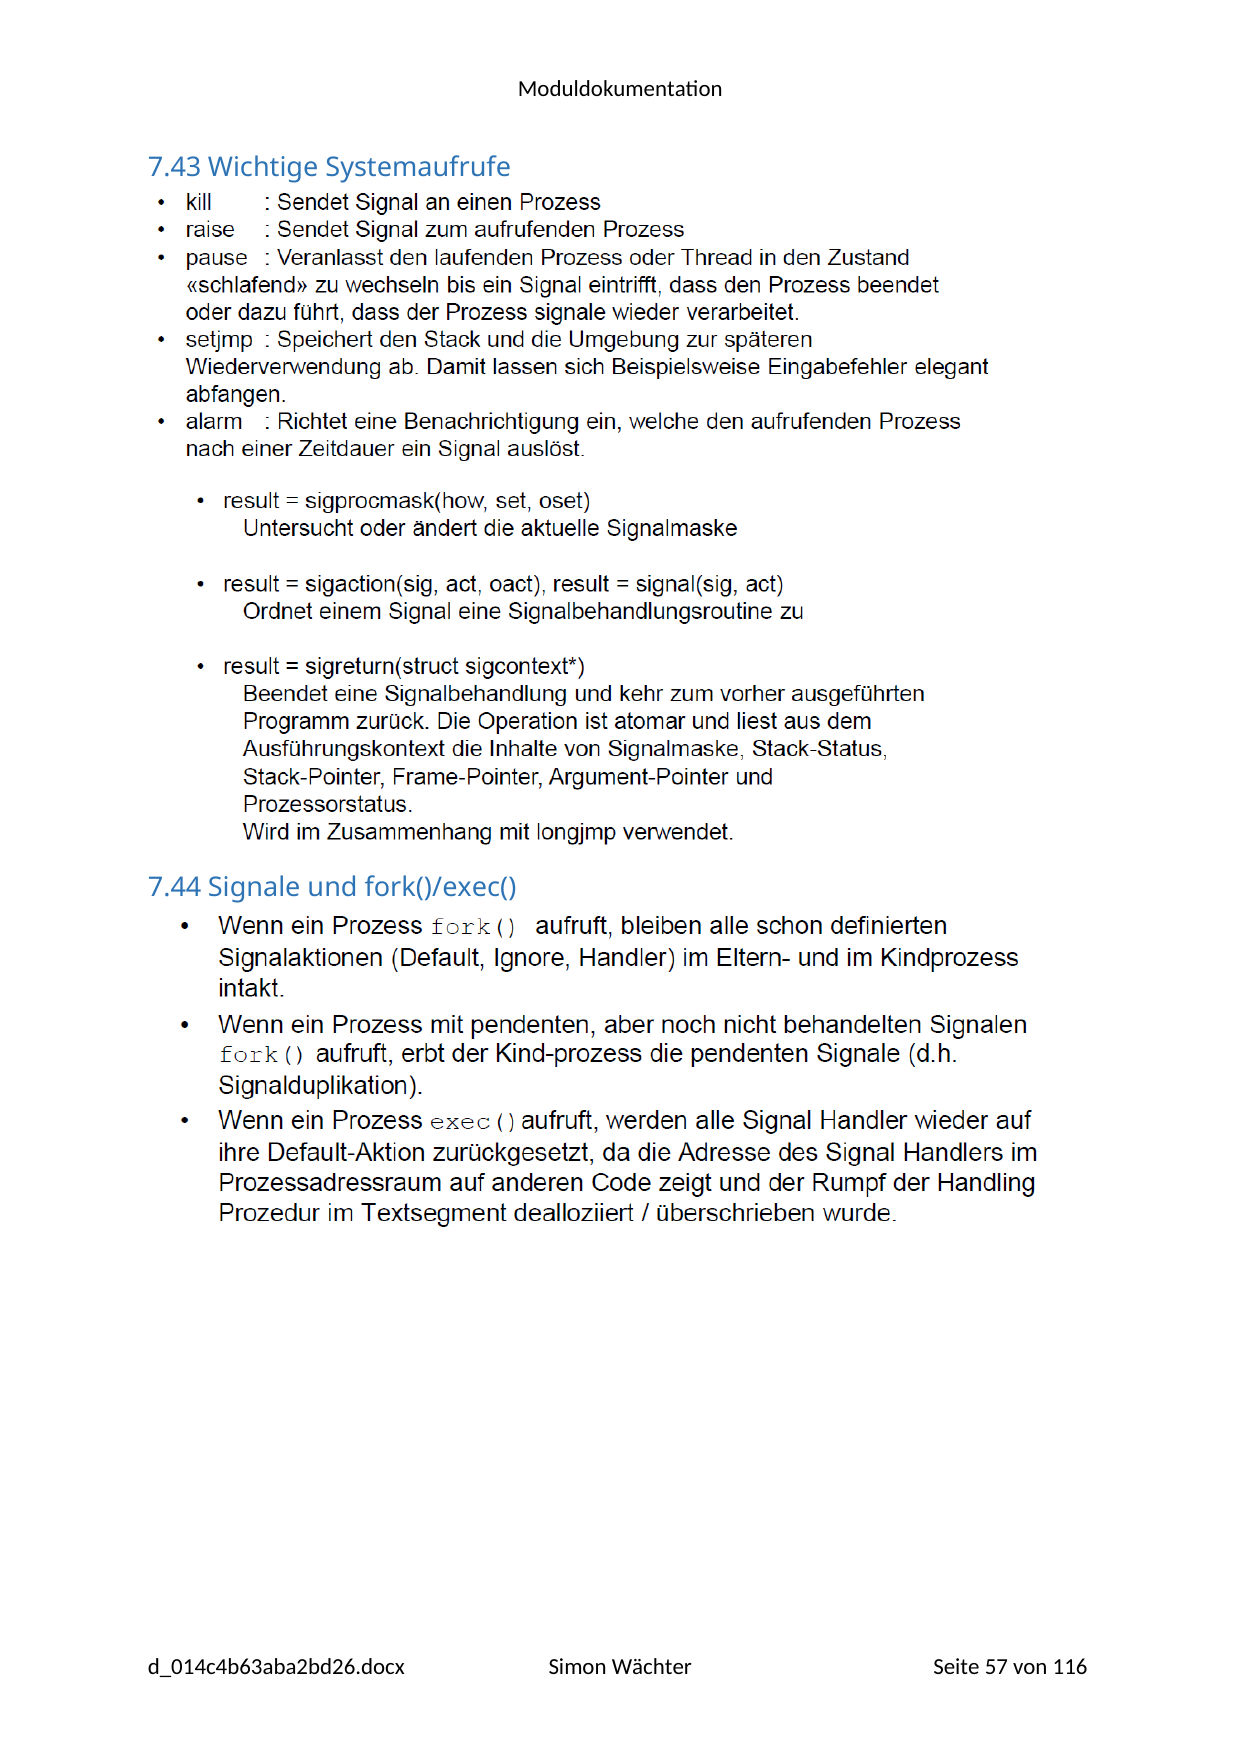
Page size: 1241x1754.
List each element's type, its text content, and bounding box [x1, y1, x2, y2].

picture [147, 907, 1093, 1232]
subtitle Wichtige Systemaufrufe [148, 148, 1093, 184]
picture [147, 483, 1004, 849]
subtitle Signale und fork()/exec() [148, 868, 1093, 905]
picture [147, 187, 1002, 465]
